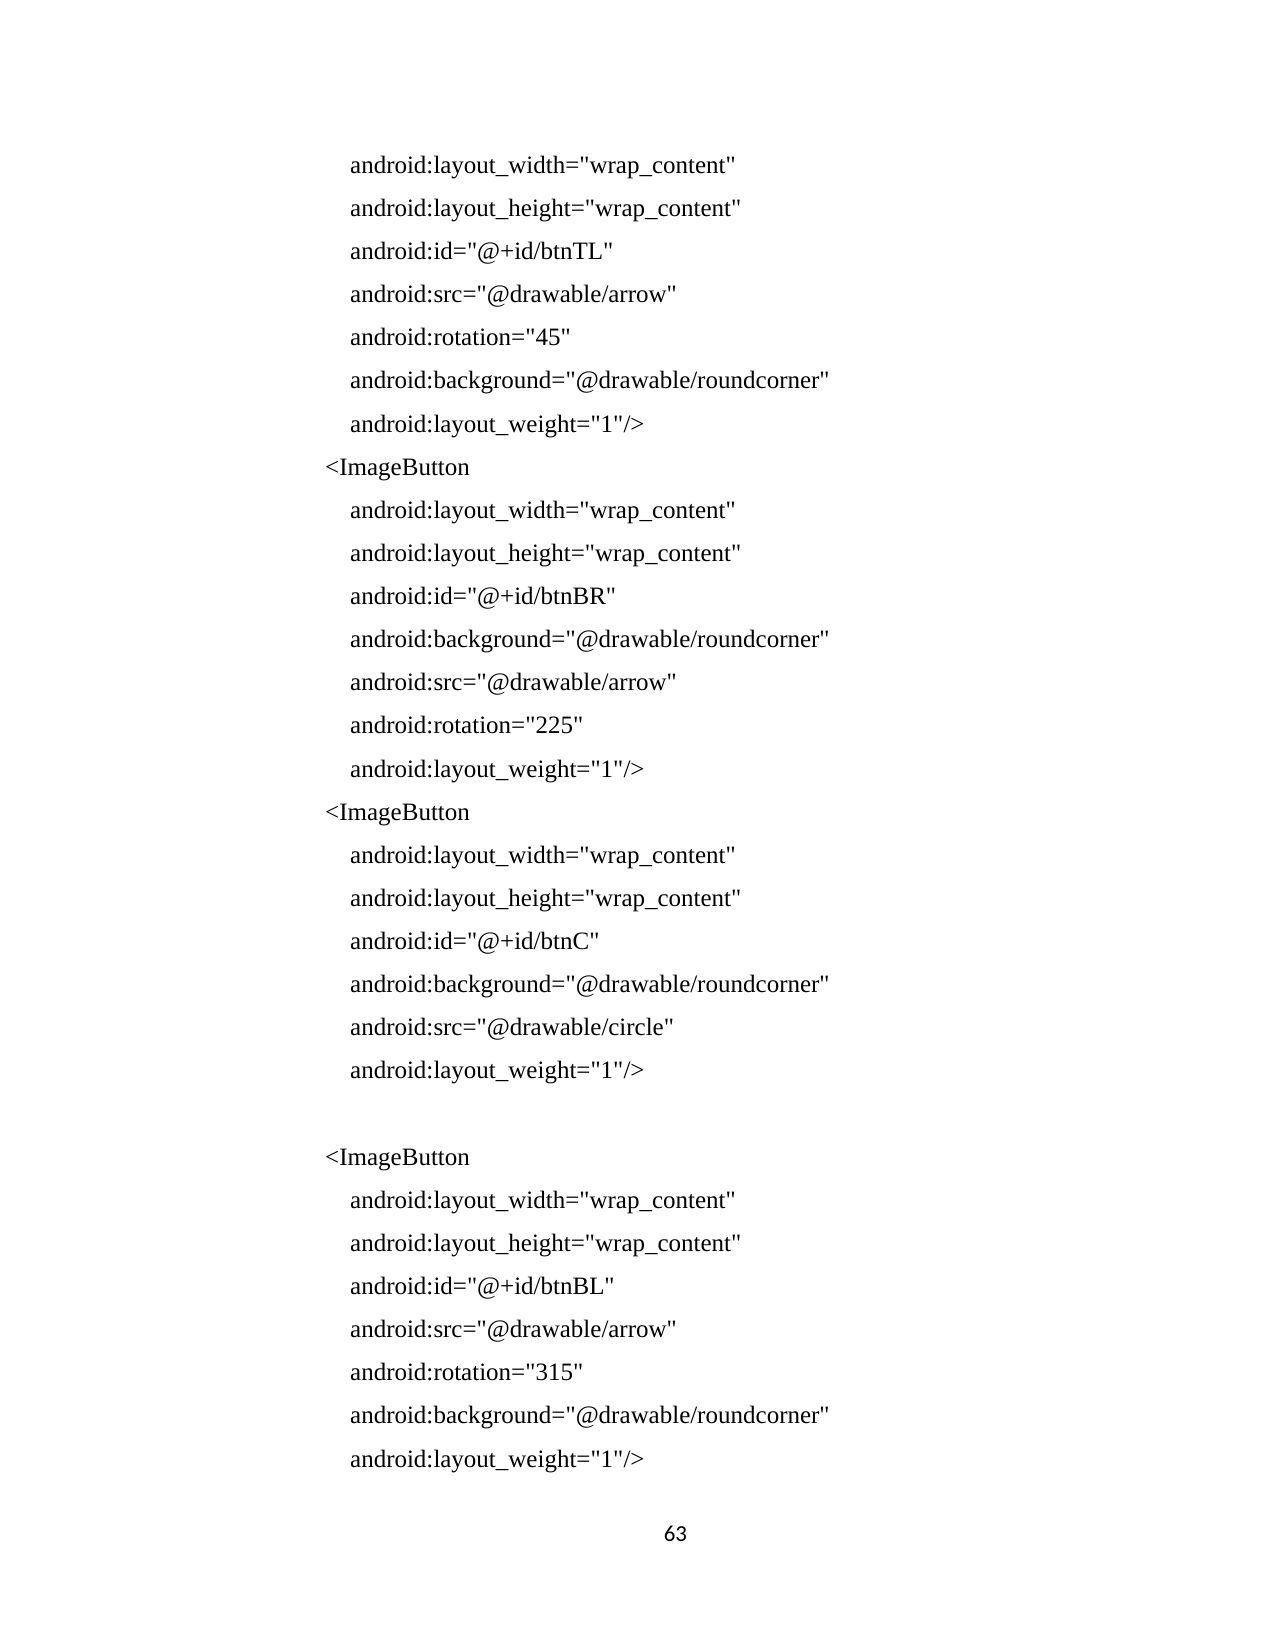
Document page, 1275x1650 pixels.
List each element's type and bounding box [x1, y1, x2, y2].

text [225, 150, 1125, 1472]
